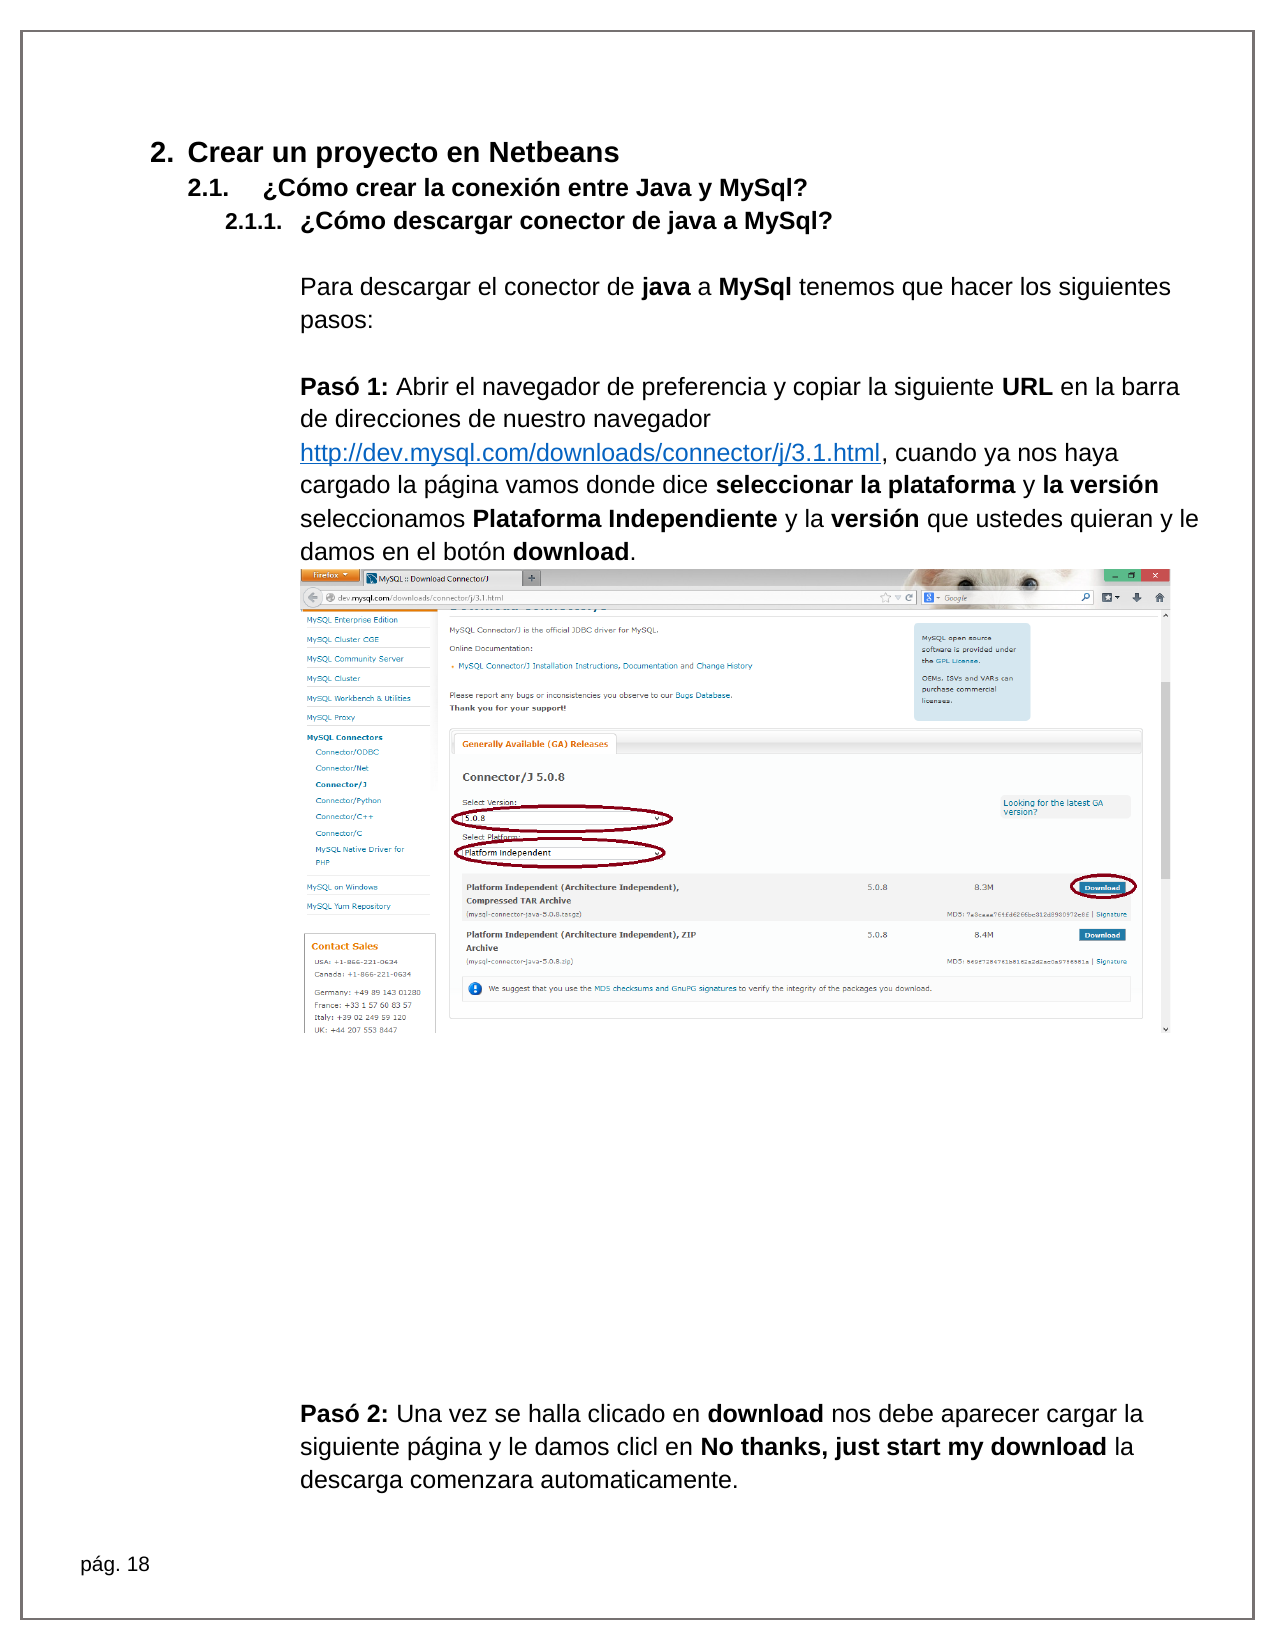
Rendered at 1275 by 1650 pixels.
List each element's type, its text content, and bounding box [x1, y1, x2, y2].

list Para descargar el conector de java a MySql tenemos que hacer los siguientes pasos: [300, 272, 1200, 334]
list ¿Cómo crear la conexión entre Java y MySql? [187, 173, 1200, 202]
list ¿Cómo descargar conector de java a MySql? [225, 206, 1200, 235]
list Pasó 1: Abrir el navegador de preferencia y copiar la siguiente URL en la barra de direcciones de nuestro navegador http://dev.mysql.com/downloads/connector/j/3.1.html, cuando ya nos haya cargado la página vamos donde dice seleccionar la plataforma y la versión seleccionamos Plataforma Independiente y la versión que ustedes quieran y le damos en el botón download. [300, 371, 1200, 565]
list Pasó 2: Una vez se halla clicado en download nos debe aparecer cargar la siguiente página y le damos clicl en No thanks, just start my download la descarga comenzara automaticamente. [300, 1399, 1200, 1494]
picture [300, 569, 1171, 1033]
list Crear un proyecto en Netbeans [150, 135, 1200, 168]
